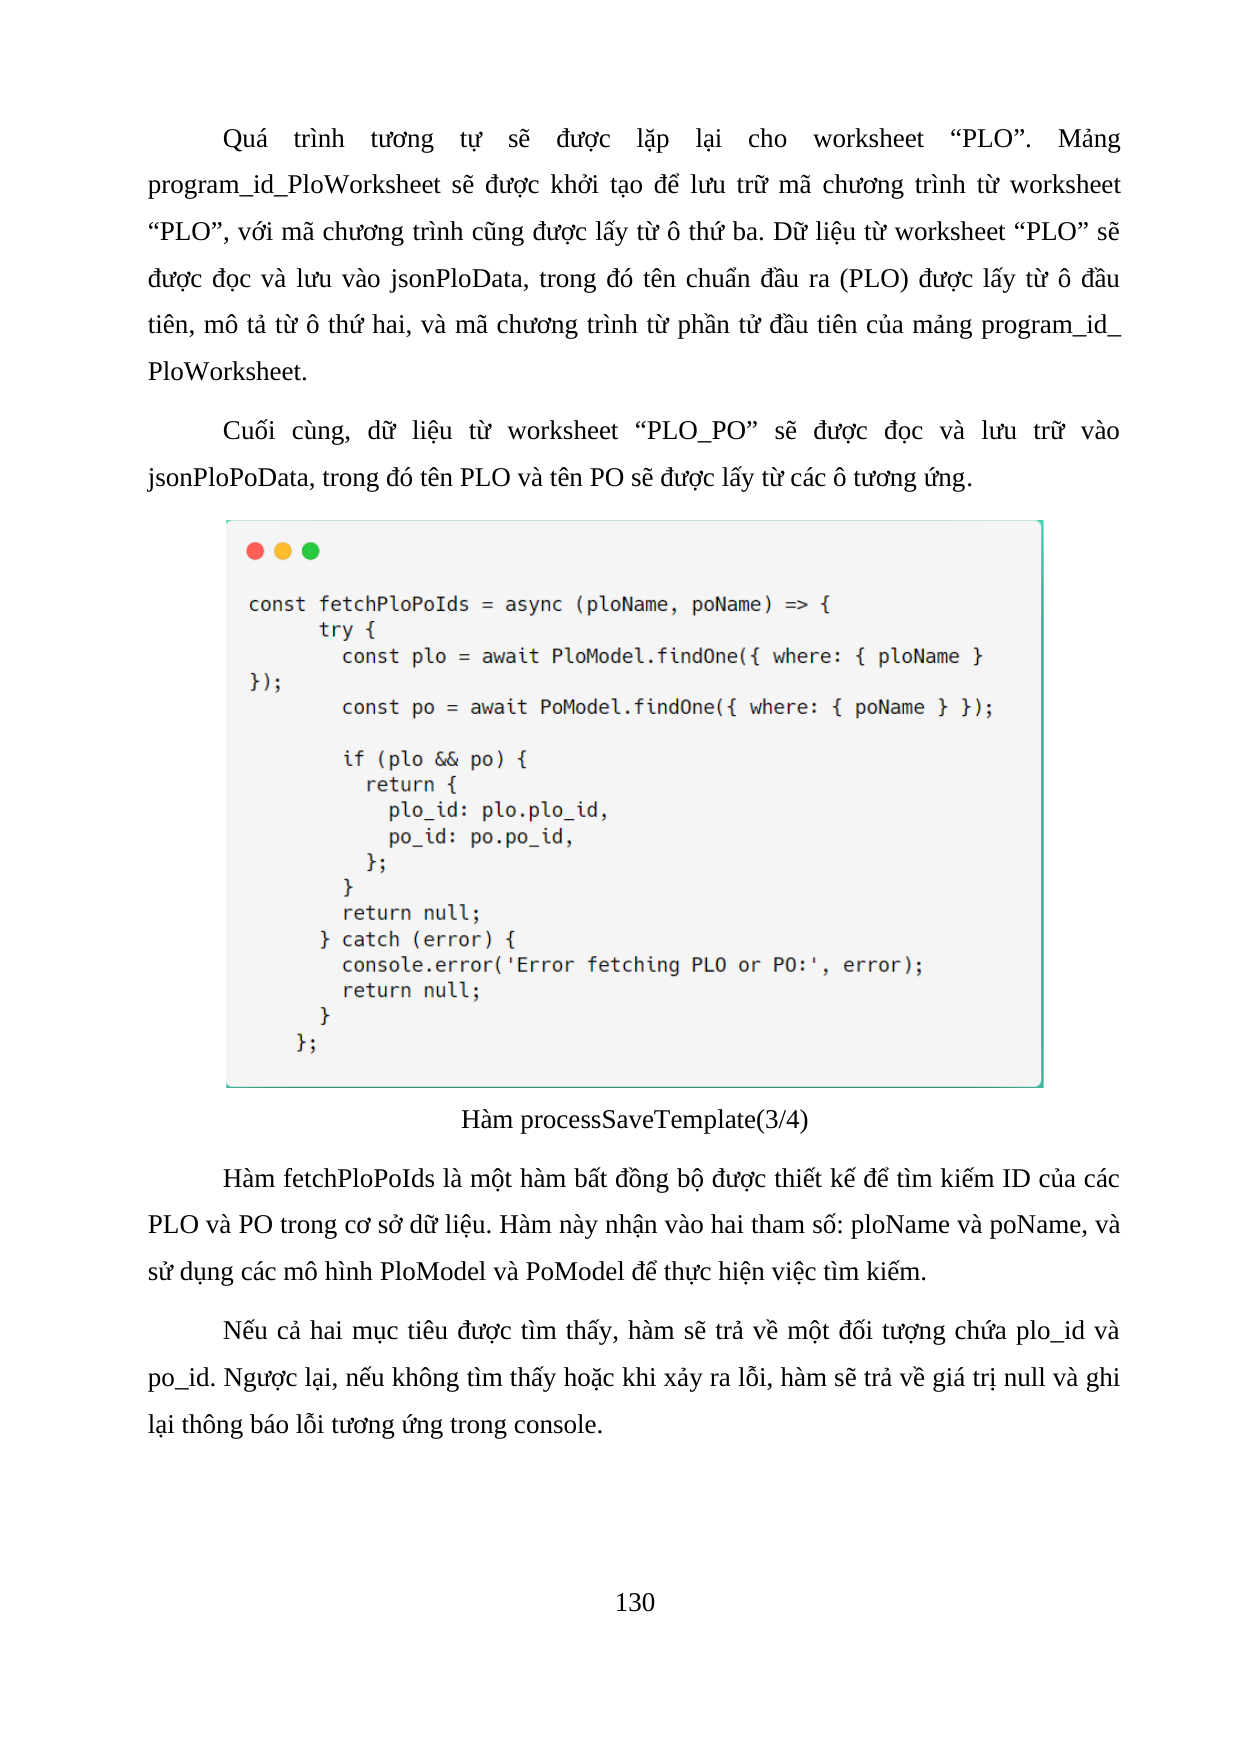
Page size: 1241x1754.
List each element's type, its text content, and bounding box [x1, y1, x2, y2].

text Cuối cùng, dữ liệu từ worksheet “PLO_PO” sẽ được đọc và lưu trữ vào jsonPloPoData, trong đó tên PLO và tên PO sẽ được lấy từ các ô tương ứng. [148, 414, 1122, 492]
text Quá trình tương tự sẽ được lặp lại cho worksheet “PLO”. Mảng program_id_PloWorksheet sẽ được khởi tạo để lưu trữ mã chương trình từ worksheet “PLO”, với mã chương trình cũng được lấy từ ô thứ ba. Dữ liệu từ worksheet “PLO” sẽ được đọc và lưu vào jsonPloData, trong đó tên chuẩn đầu ra (PLO) được lấy từ ô đầu tiên, mô tả từ ô thứ hai, và mã chương trình từ phần tử đầu tiên của mảng program_id_ PloWorksheet. [148, 122, 1122, 386]
text Hàm fetchPloPoIds là một hàm bất đồng bộ được thiết kế để tìm kiếm ID của các PLO và PO trong cơ sở dữ liệu. Hàm này nhận vào hai tham số: ploName và poName, và sử dụng các mô hình PloModel và PoModel để thực hiện việc tìm kiếm. [148, 1162, 1122, 1286]
picture [226, 520, 1044, 1088]
text Nếu cả hai mục tiêu được tìm thấy, hàm sẽ trả về một đối tượng chứa plo_id và po_id. Ngược lại, nếu không tìm thấy hoặc khi xảy ra lỗi, hàm sẽ trả về giá trị null và ghi lại thông báo lỗi tương ứng trong console. [148, 1314, 1122, 1439]
text Hàm processSaveTemplate(3/4) [148, 1103, 1122, 1134]
